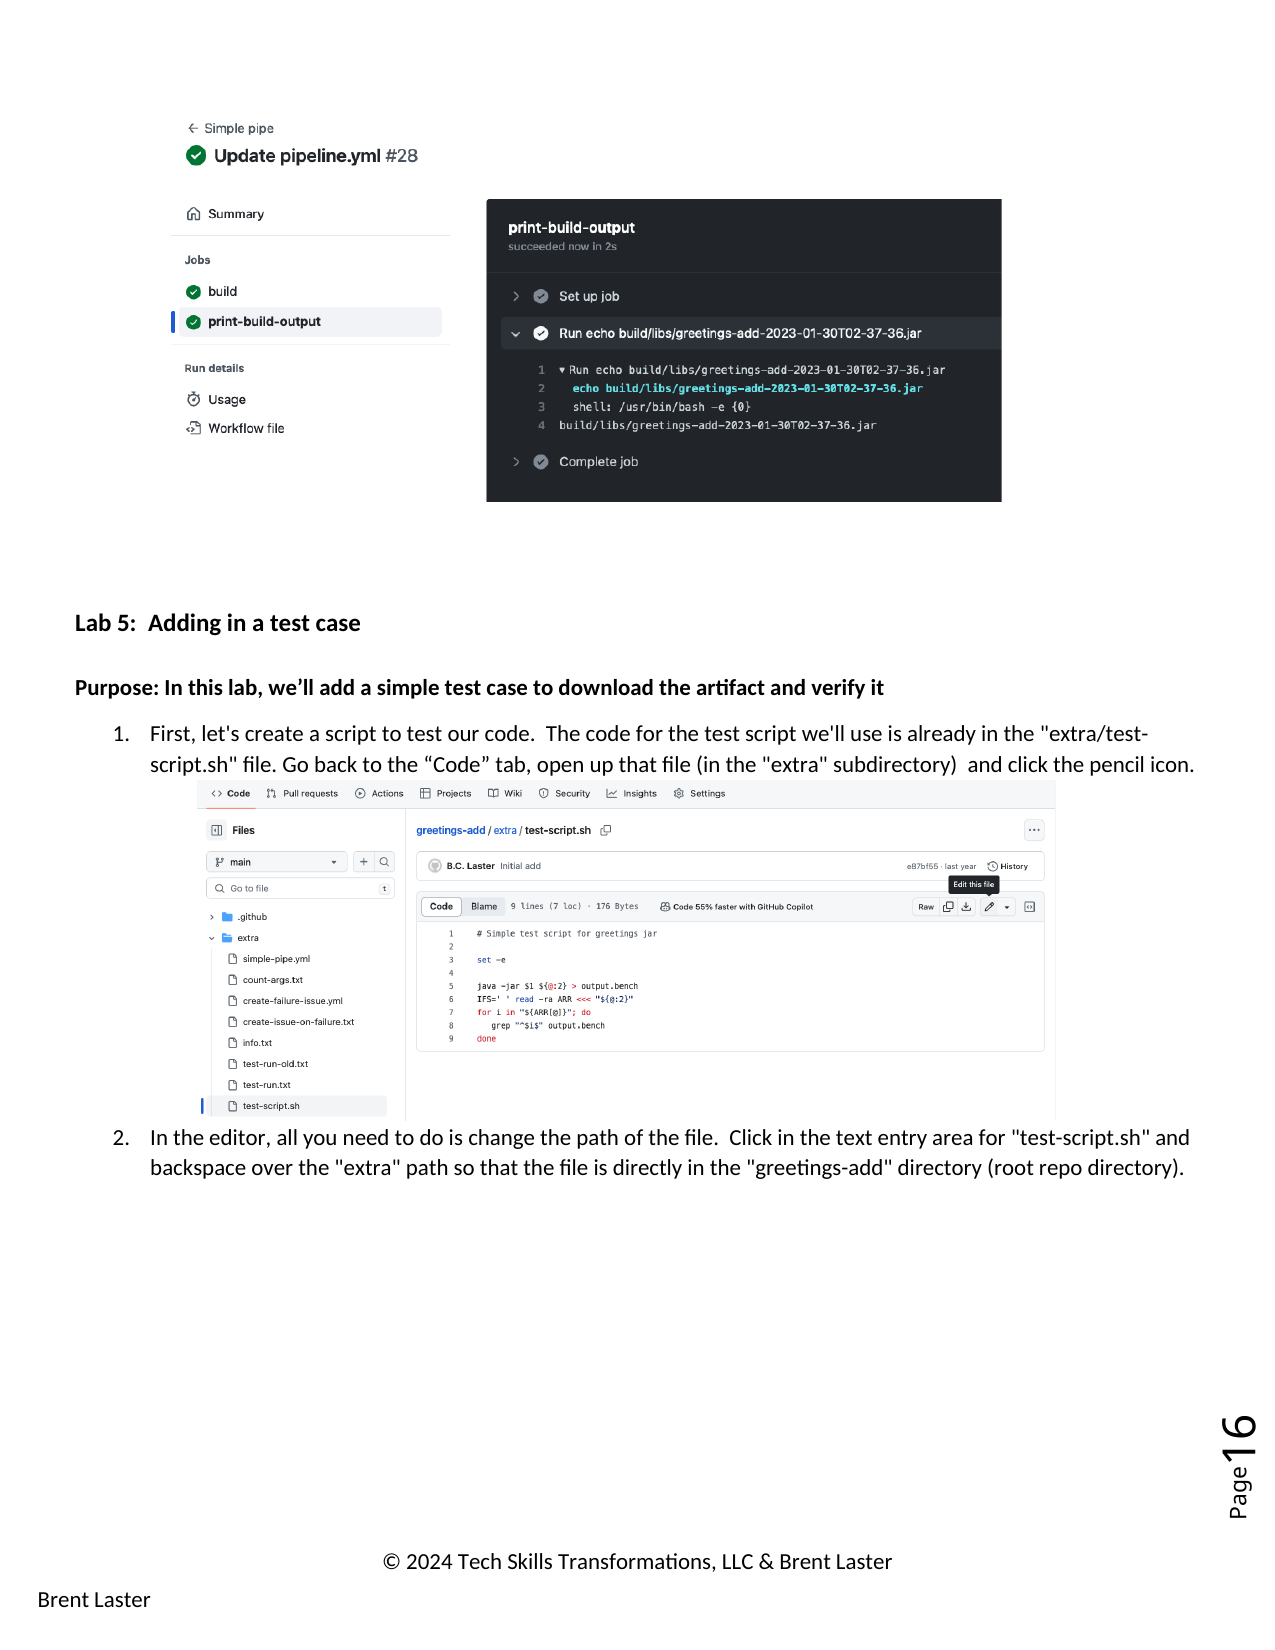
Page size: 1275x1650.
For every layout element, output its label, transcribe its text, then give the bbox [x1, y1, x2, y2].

text Lab 5: Adding in a test case [75, 607, 1200, 637]
list In the editor, all you need to do is change the path of the file. Click in the text entry area for "test-script.sh" and backspace over the "extra" path so that the file is directly in the "greetings-add" directory (root repo directory). [112, 1123, 1200, 1181]
picture [159, 103, 1002, 502]
picture [196, 780, 1056, 1121]
text Purpose: In this lab, we’ll add a simple test case to download the artifact and verify it [75, 673, 1200, 701]
list First, let's create a script to test our code. The code for the test script we'll use is already in the "extra/test-script.sh" file. Go back to the “Code” tab, open up that file (in the "extra" subdirectory) and click the pencil icon. [112, 719, 1200, 778]
